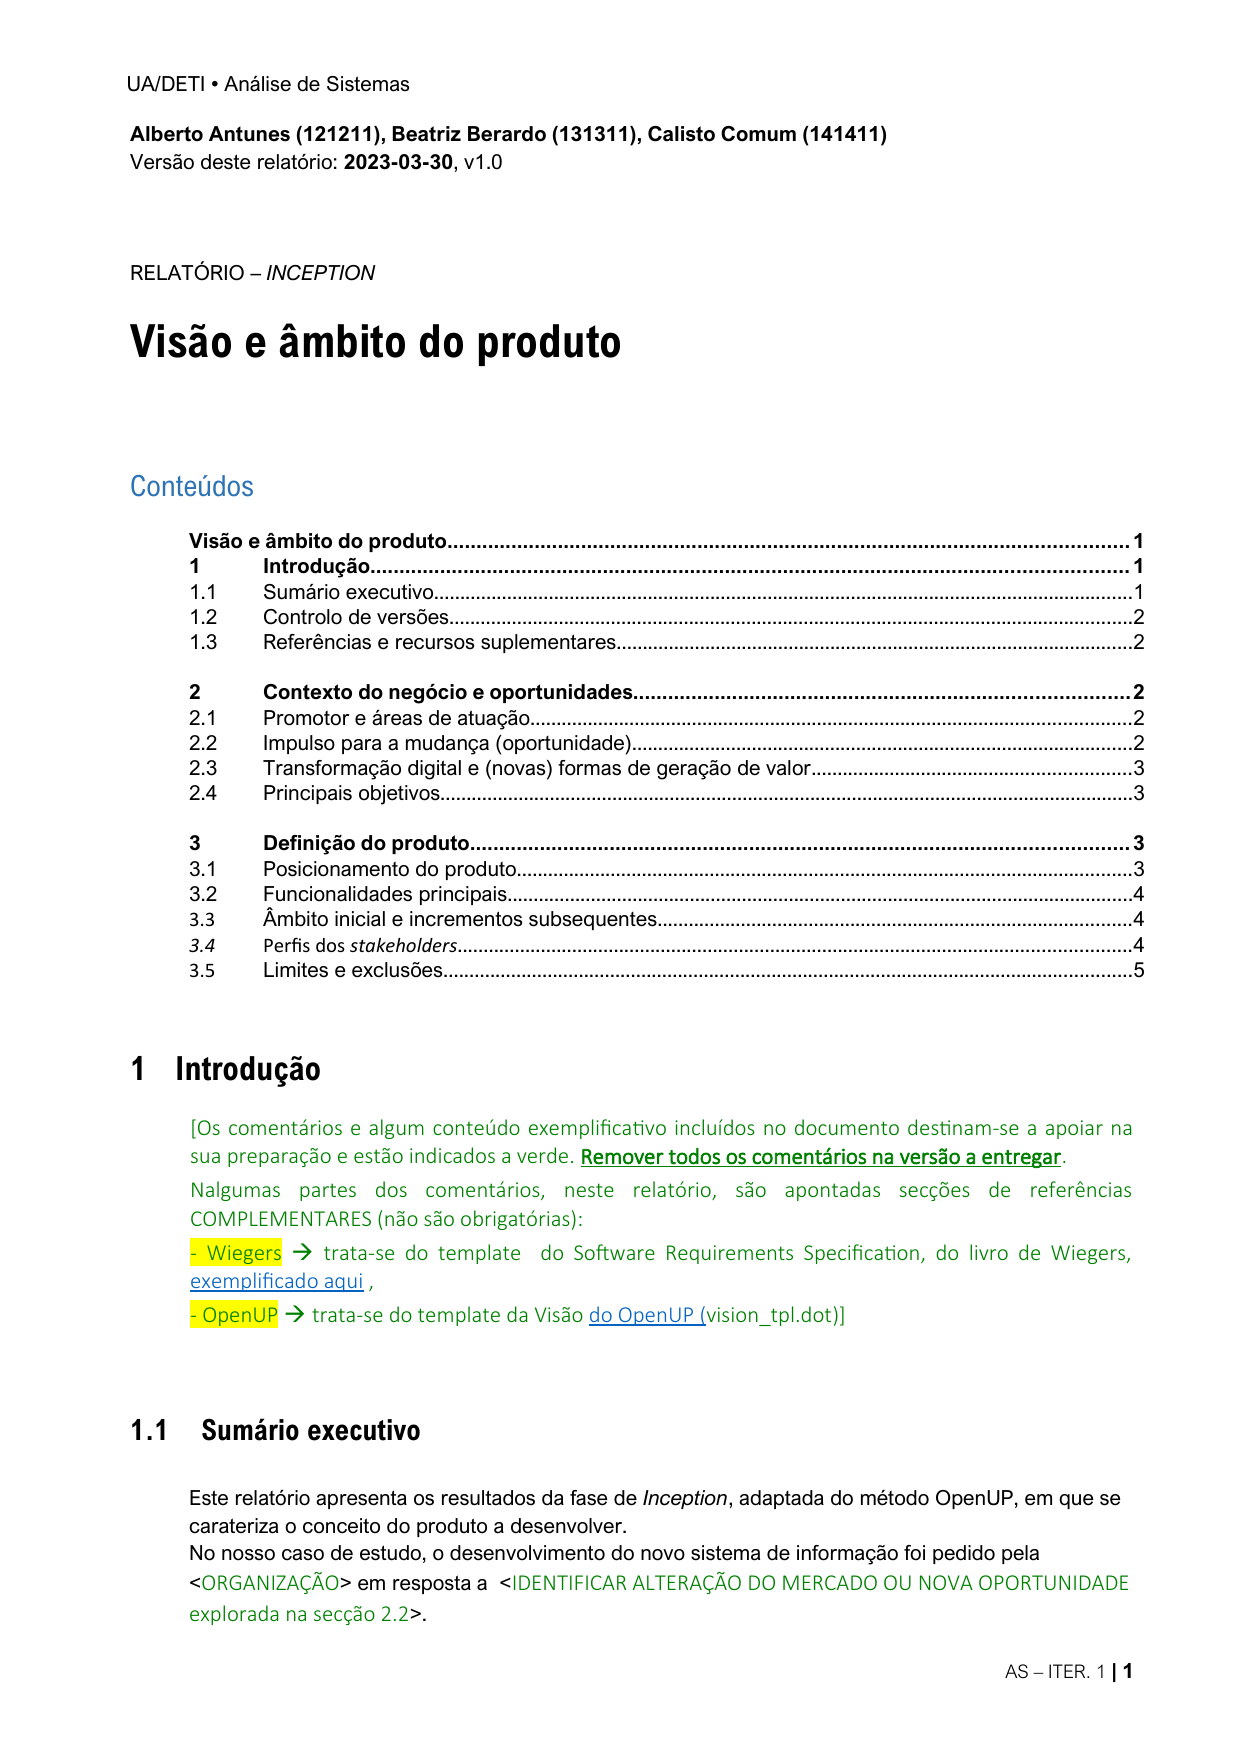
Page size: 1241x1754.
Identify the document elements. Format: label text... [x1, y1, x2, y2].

text - Wiegers trata-se do template do Software Requirements Specification, do livro de Wiegers, exemplificado aqui , [190, 1238, 1134, 1294]
text Nalgumas partes dos comentários, neste relatório, são apontadas secções de referências COMPLEMENTARES (não são obrigatórias): [190, 1176, 1134, 1232]
subtitle Sumário executivo [130, 1412, 1134, 1447]
text - OpenUP trata-se do template da Visão do OpenUP (vision_tpl.dot)] [278, 1300, 1134, 1328]
title Visão e âmbito do produto [130, 312, 1075, 368]
text Alberto Antunes (121211), Beatriz Berardo (131311), Calisto Comum (141411) [130, 121, 1134, 146]
text No nosso caso de estudo, o desenvolvimento do novo sistema de informação foi pedido pela <ORGANIZAÇÃO> em resposta a <IDENTIFICAR ALTERAÇÃO DO MERCADO OU NOVA OPORTUNIDADE explorada na secção 2.2>. [189, 1540, 1134, 1627]
text RELATÓRIO – INCEPTION [130, 260, 1134, 285]
text Versão deste relatório: 2022-05-03, v1.0 [130, 149, 1134, 174]
subtitle Introdução [130, 1048, 1134, 1088]
text Este relatório apresenta os resultados da fase de Inception, adaptada do método OpenUP, em que se carateriza o conceito do produto a desenvolver. [189, 1485, 1134, 1538]
text [Os comentários e algum conteúdo exemplificativo incluídos no documento destinam-se a apoiar na sua preparação e estão indicados a verde. Remover todos os comentários na versão a entregar. [190, 1113, 1134, 1169]
